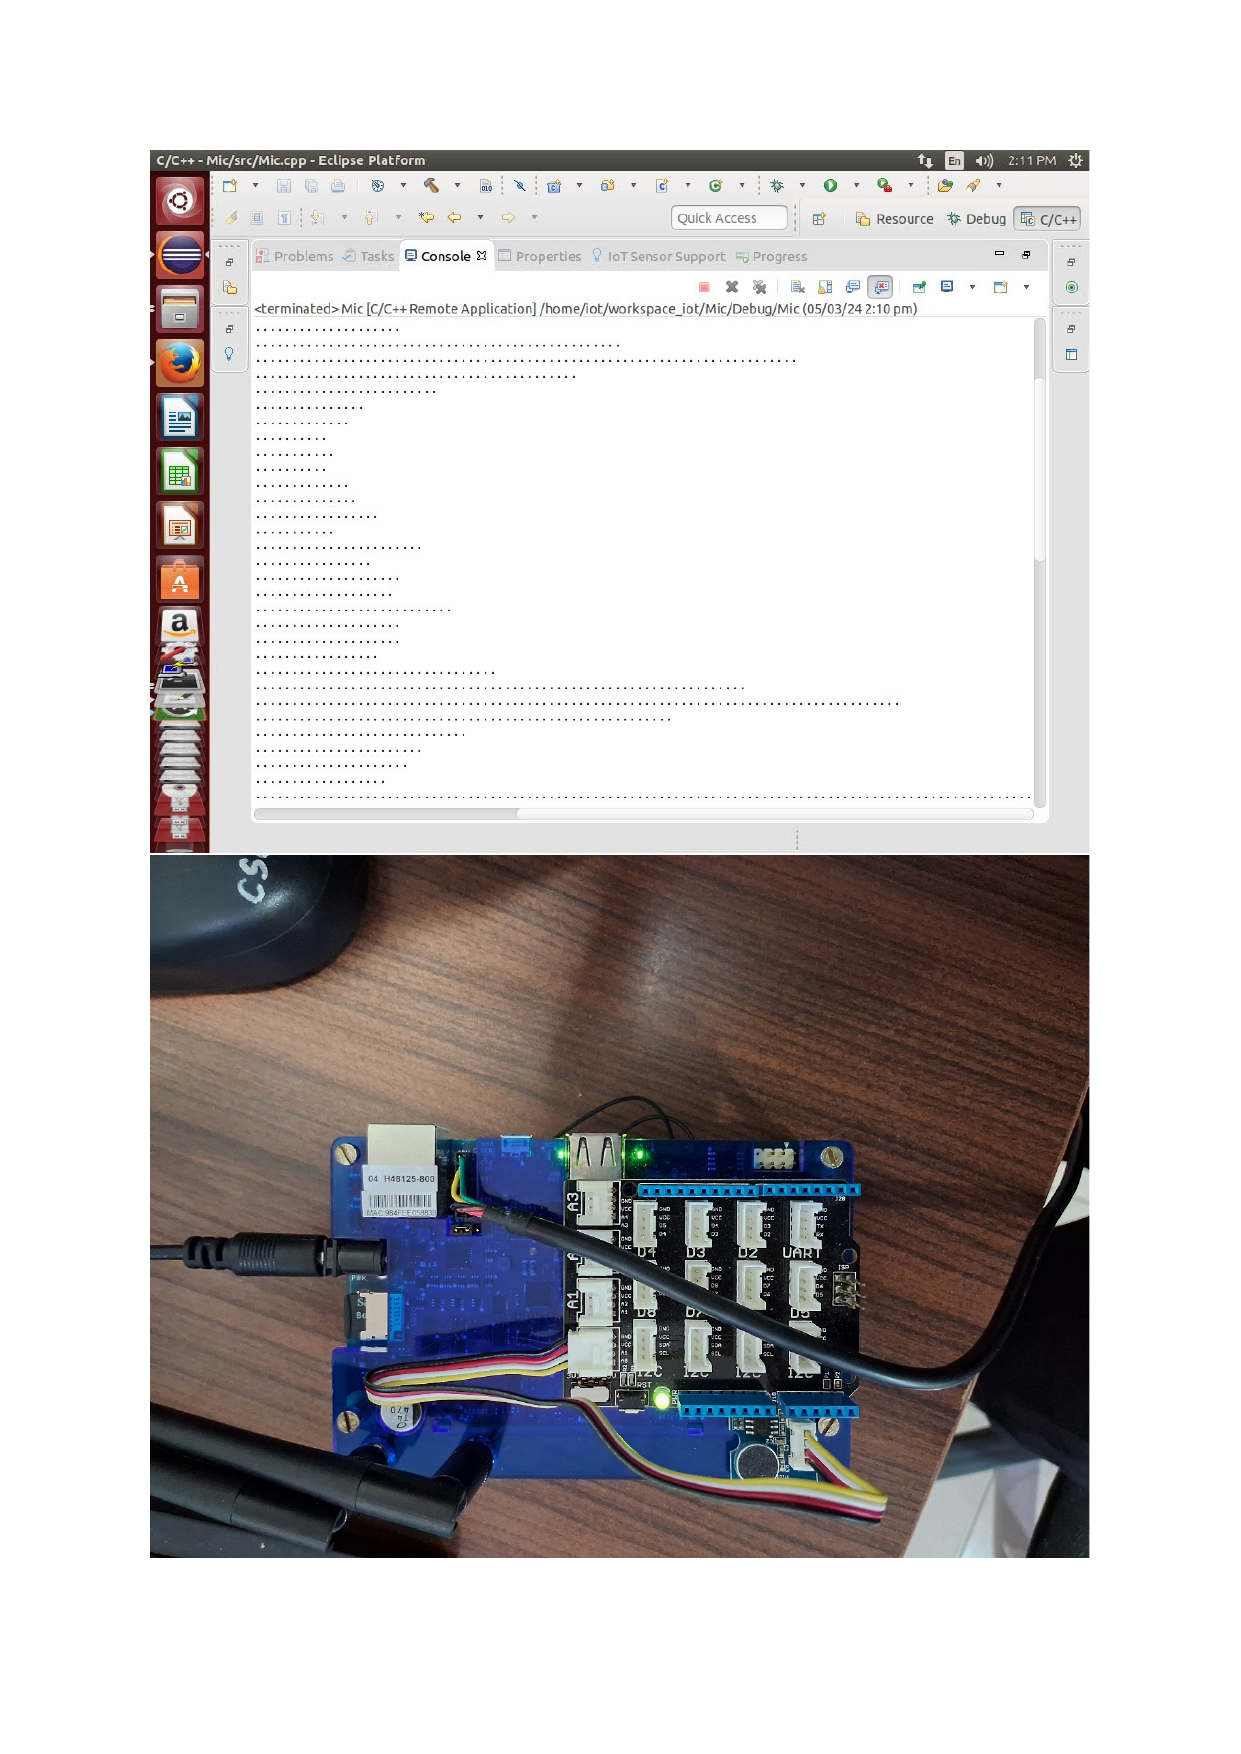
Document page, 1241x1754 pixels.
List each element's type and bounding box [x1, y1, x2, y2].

picture [150, 150, 1090, 853]
picture [150, 855, 1090, 1558]
